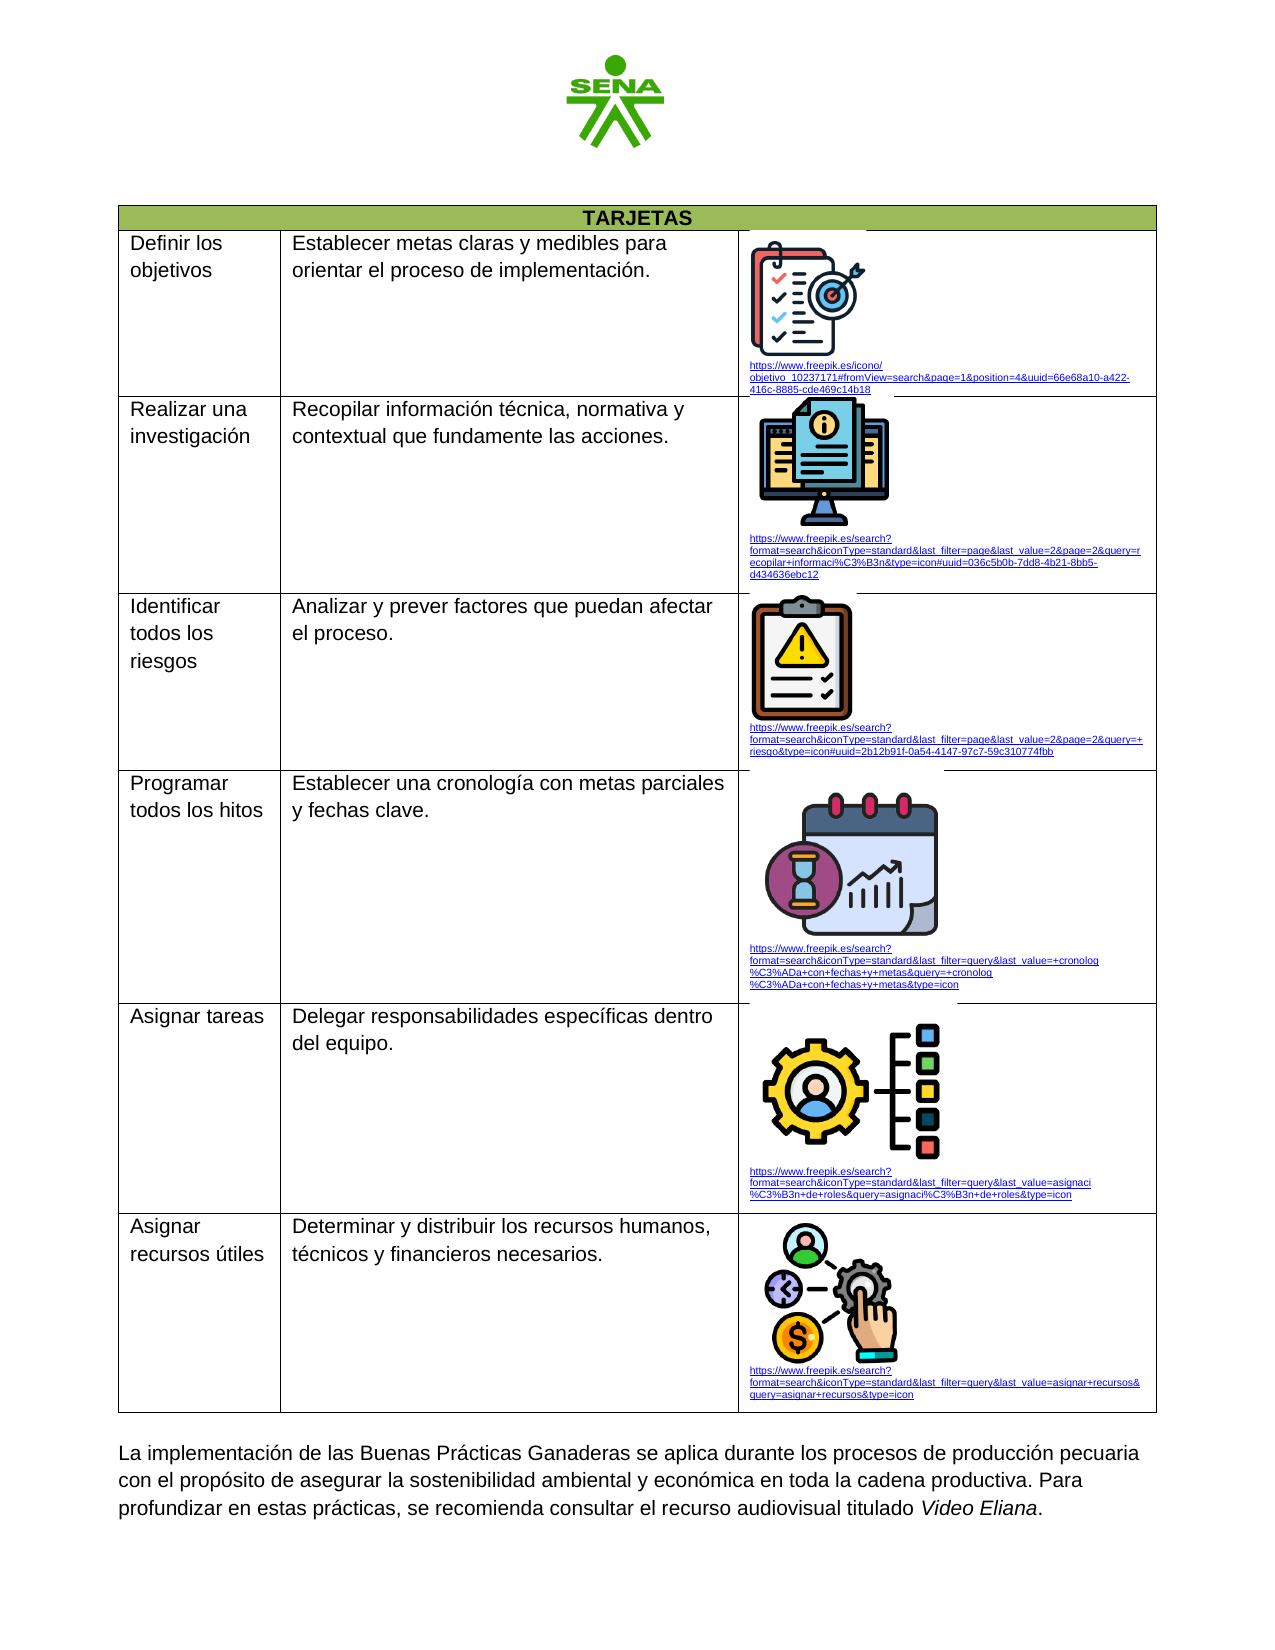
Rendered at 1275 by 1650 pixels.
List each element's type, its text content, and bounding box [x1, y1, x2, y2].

table_cell https://www.freepik.es/icono/objetivo_10237171#fromView=search&page=1&position=4&uuid=66e68a10-a422-416c-8885-cde469c14b18 [739, 231, 1156, 396]
picture [749, 770, 945, 943]
table_cell https://www.freepik.es/search?format=search&iconType=standard&last_filter=query&last_value=asignaci%C3%B3n+de+roles&query=asignaci%C3%B3n+de+roles&type=icon [739, 1004, 1156, 1213]
table_cell Determinar y distribuir los recursos humanos, técnicos y financieros necesarios. [281, 1214, 738, 1412]
picture [749, 396, 894, 533]
table_cell https://www.freepik.es/search?format=search&iconType=standard&last_filter=query&last_value=asignar+recursos&query=asignar+recursos&type=icon [739, 1214, 1156, 1412]
picture [749, 1003, 958, 1166]
table_cell Definir los objetivos [119, 231, 280, 396]
table_header TARJETAS [119, 206, 1156, 230]
table_cell Asignar recursos útiles [119, 1214, 280, 1412]
table_cell Analizar y prever factores que puedan afectar el proceso. [281, 594, 738, 769]
picture [749, 1214, 910, 1365]
picture [749, 593, 857, 722]
table_cell Establecer una cronología con metas parciales y fechas clave. [281, 771, 738, 1002]
picture [749, 230, 867, 360]
table_cell Delegar responsabilidades específicas dentro del equipo. [281, 1004, 738, 1213]
table_cell Asignar tareas [119, 1004, 280, 1213]
table_cell https://www.freepik.es/search?format=search&iconType=standard&last_filter=page&last_value=2&page=2&query=recopilar+informaci%C3%B3n&type=icon#uuid=036c5b0b-7dd8-4b21-8bb5-d434636ebc12 [739, 397, 1156, 593]
picture [566, 55, 664, 148]
table_cell Programar todos los hitos [119, 771, 280, 1002]
table_cell Realizar una investigación [119, 397, 280, 593]
table_cell Recopilar información técnica, normativa y contextual que fundamente las acciones. [281, 397, 738, 593]
table_cell Identificar todos los riesgos [119, 594, 280, 769]
table_cell Establecer metas claras y medibles para orientar el proceso de implementación. [281, 231, 738, 396]
table_cell https://www.freepik.es/search?format=search&iconType=standard&last_filter=page&last_value=2&page=2&query=+riesgo&type=icon#uuid=2b12b91f-0a54-4147-97c7-59c310774fbb [739, 594, 1156, 769]
table_cell https://www.freepik.es/search?format=search&iconType=standard&last_filter=query&last_value=+cronolog%C3%ADa+con+fechas+y+metas&query=+cronolog%C3%ADa+con+fechas+y+metas&type=icon [739, 771, 1156, 1002]
text La implementación de las Buenas Prácticas Ganaderas se aplica durante los procesos de producción pecuaria con el propósito de asegurar la sostenibilidad ambiental y económica en toda la cadena productiva. Para profundizar en estas prácticas, se recomienda consultar el recurso audiovisual titulado Video Eliana. [118, 1441, 1157, 1520]
